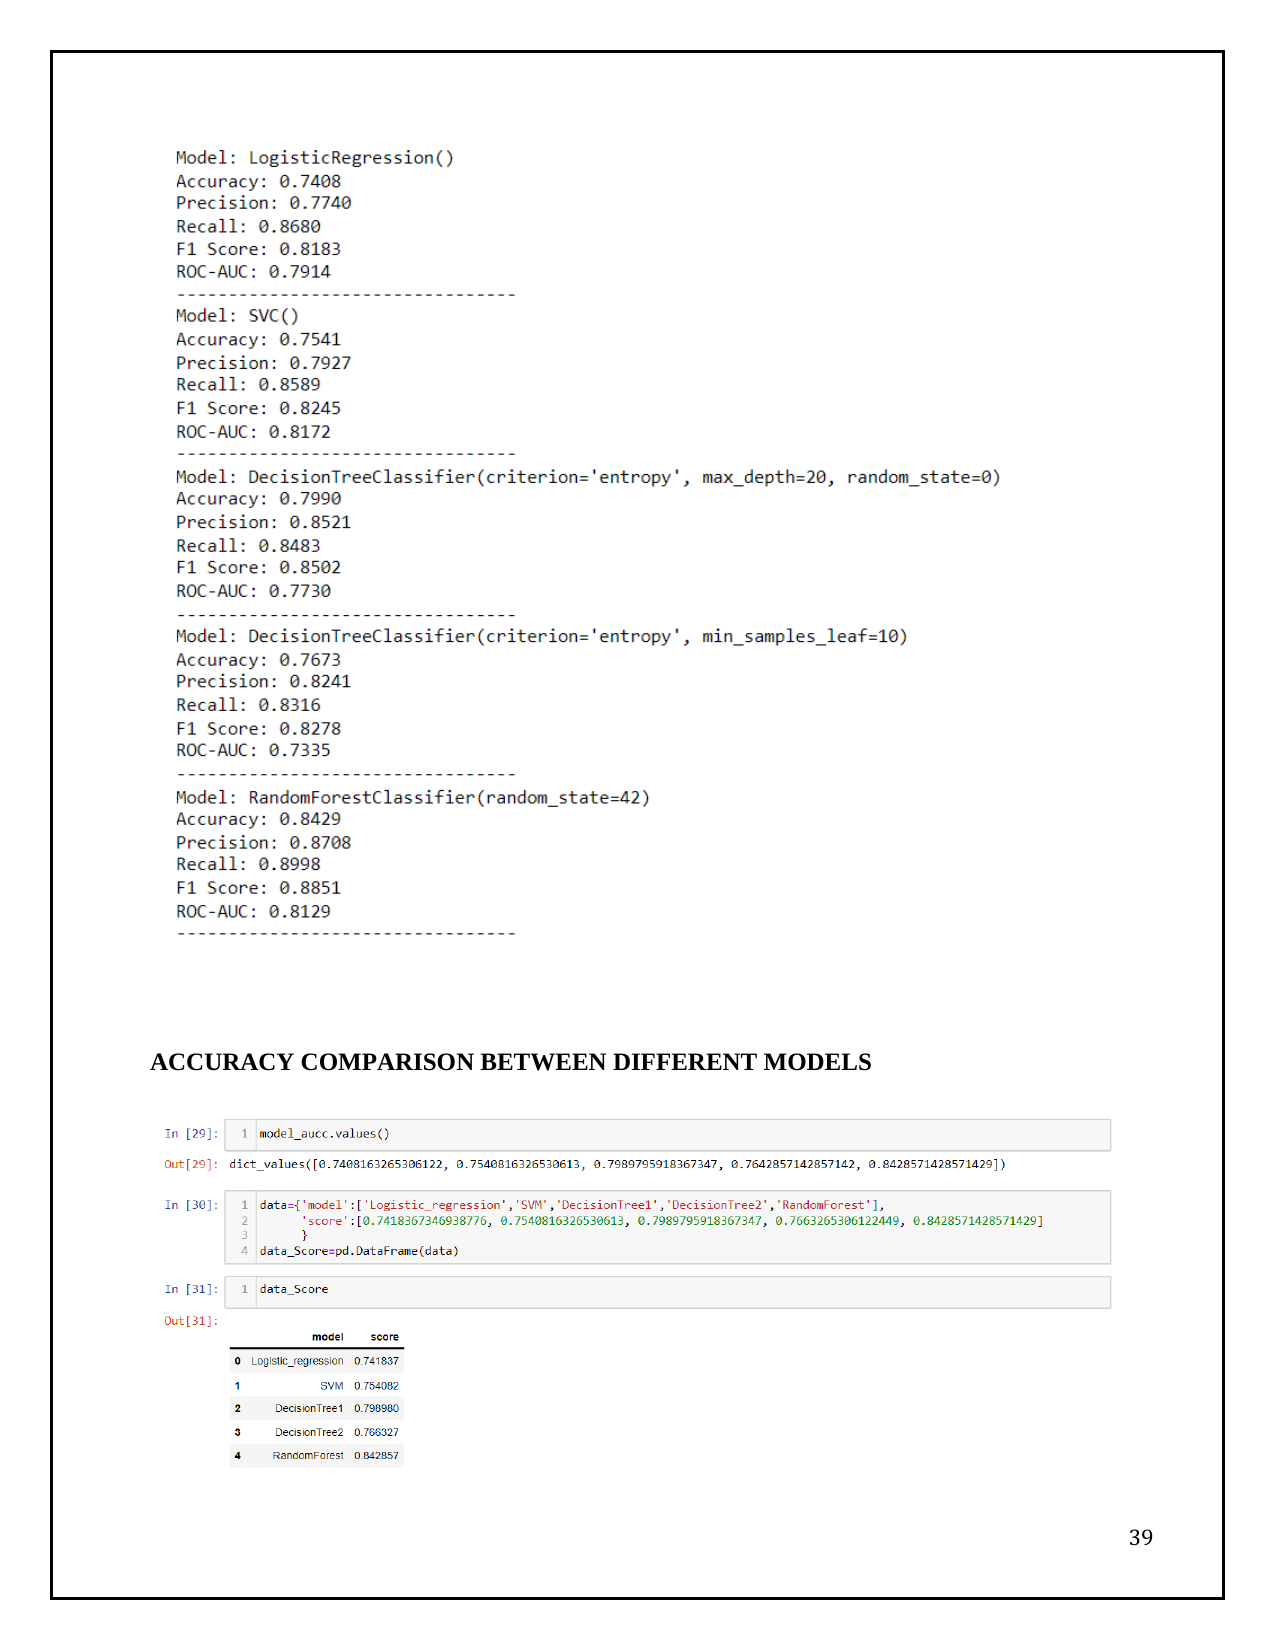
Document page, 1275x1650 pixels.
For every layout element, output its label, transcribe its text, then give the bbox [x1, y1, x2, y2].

picture [150, 150, 1125, 948]
text ACCURACY COMPARISON BETWEEN DIFFERENT MODELS [150, 1047, 1125, 1075]
picture [150, 1110, 1125, 1480]
